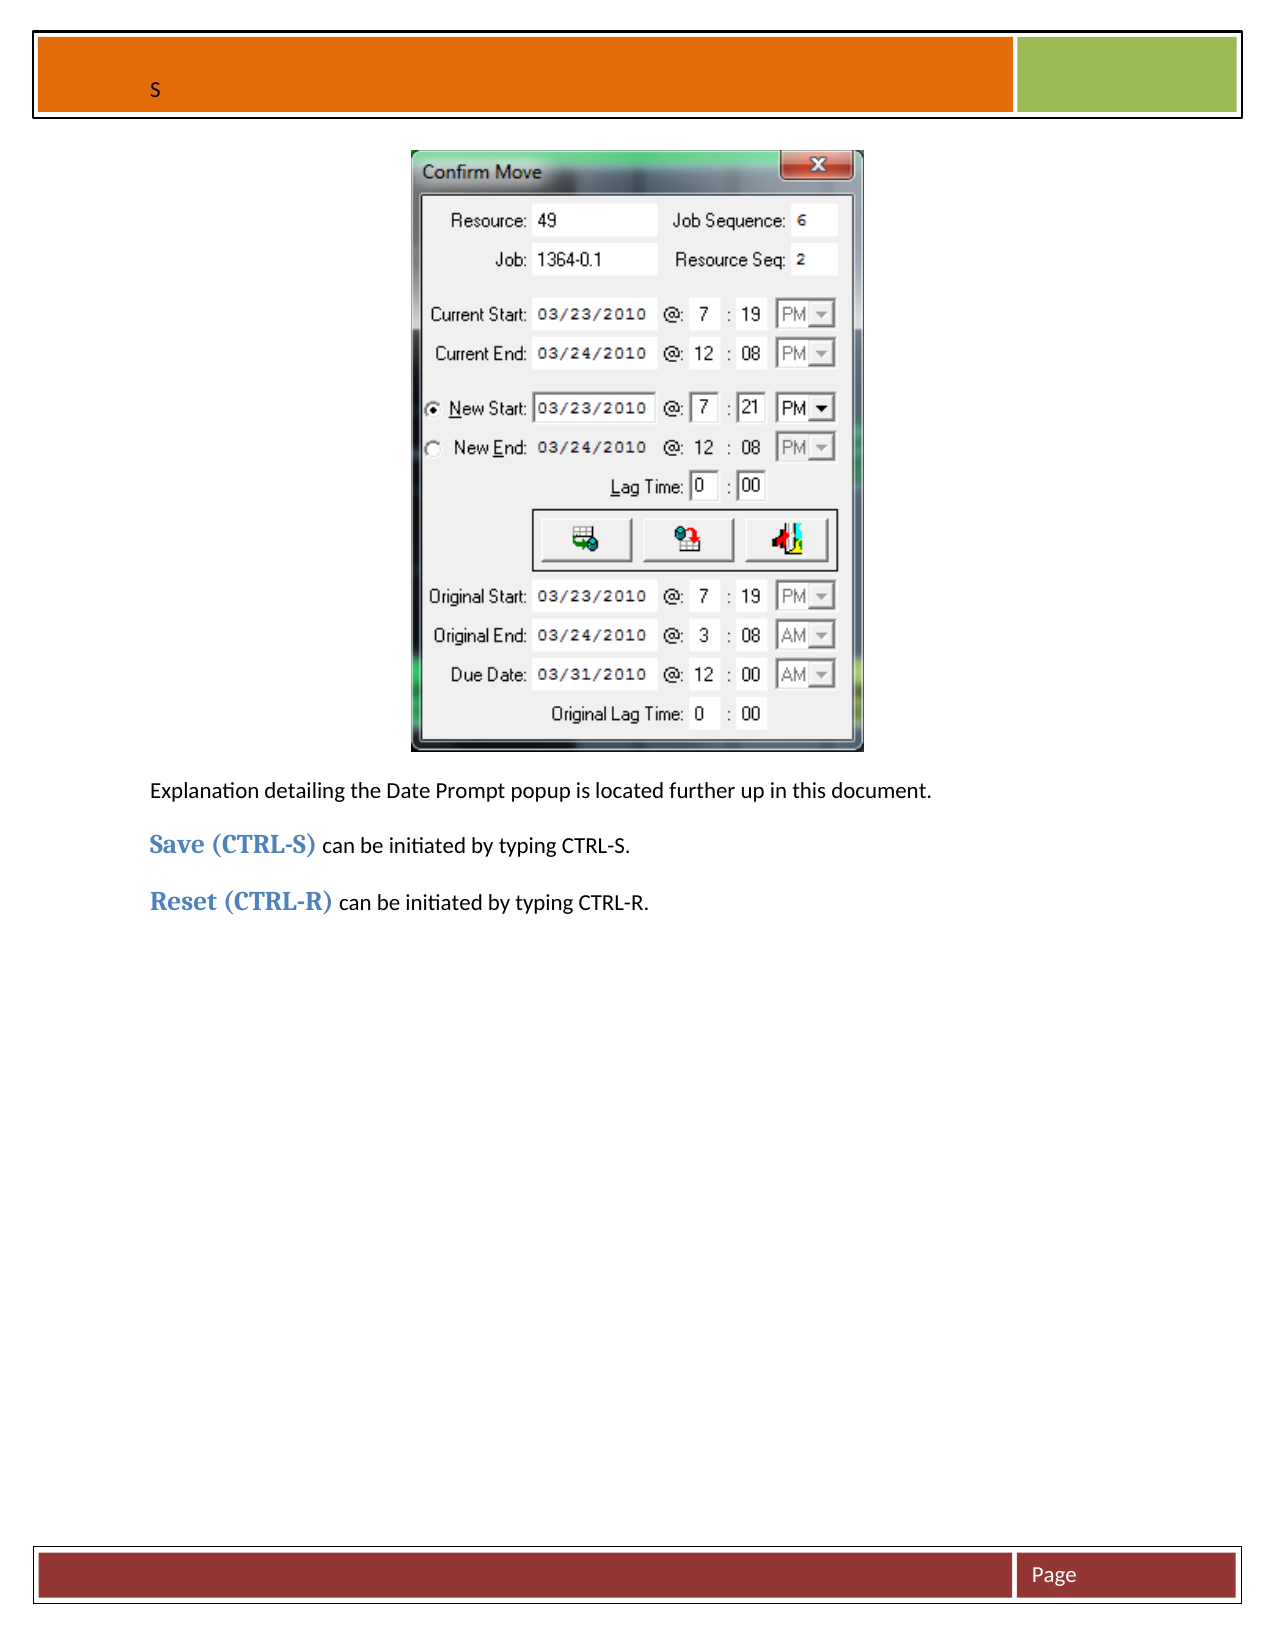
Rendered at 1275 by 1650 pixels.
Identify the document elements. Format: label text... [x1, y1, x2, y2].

text Explanation detailing the Date Prompt popup is located further up in this document. [150, 777, 1125, 804]
picture [411, 150, 864, 752]
text Reset (CTRL-R) can be initiated by typing CTRL-R. [150, 886, 1125, 917]
text Save (CTRL-S) can be initiated by typing CTRL-S. [150, 829, 1125, 861]
